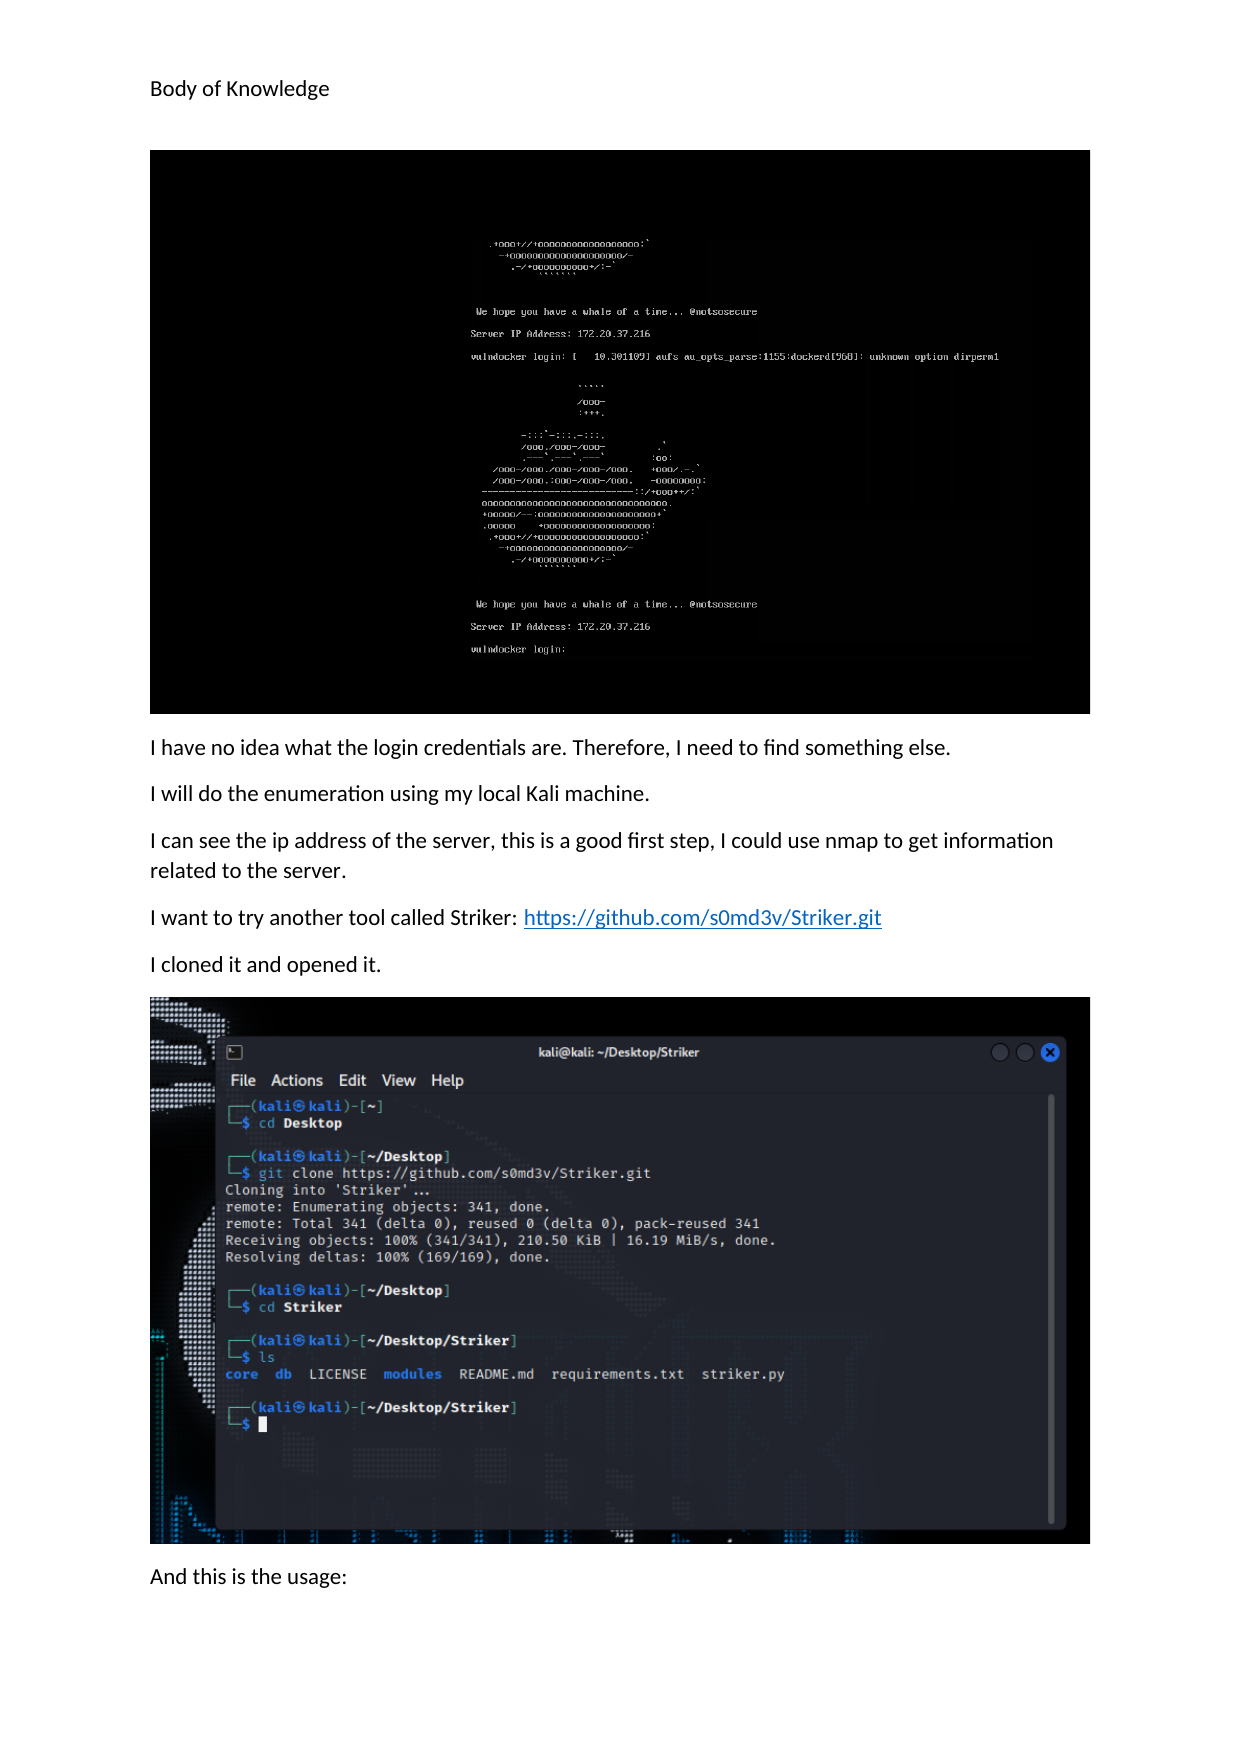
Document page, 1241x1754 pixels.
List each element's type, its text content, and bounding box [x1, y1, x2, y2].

text I will do the enumeration using my local Kali machine. [150, 779, 1090, 808]
picture [150, 150, 1091, 714]
text I cloned it and opened it. [150, 950, 1090, 978]
text I want to try another tool called Striker: https://github.com/s0md3v/Striker.git [150, 903, 1090, 932]
text I can see the ip address of the server, this is a good first step, I could use nmap to get information related to the server. [150, 826, 1090, 885]
picture [150, 997, 1091, 1544]
text And this is the usage: [150, 1562, 1090, 1590]
text I have no idea what the login credentials are. Therefore, I need to find something else. [150, 733, 1090, 761]
